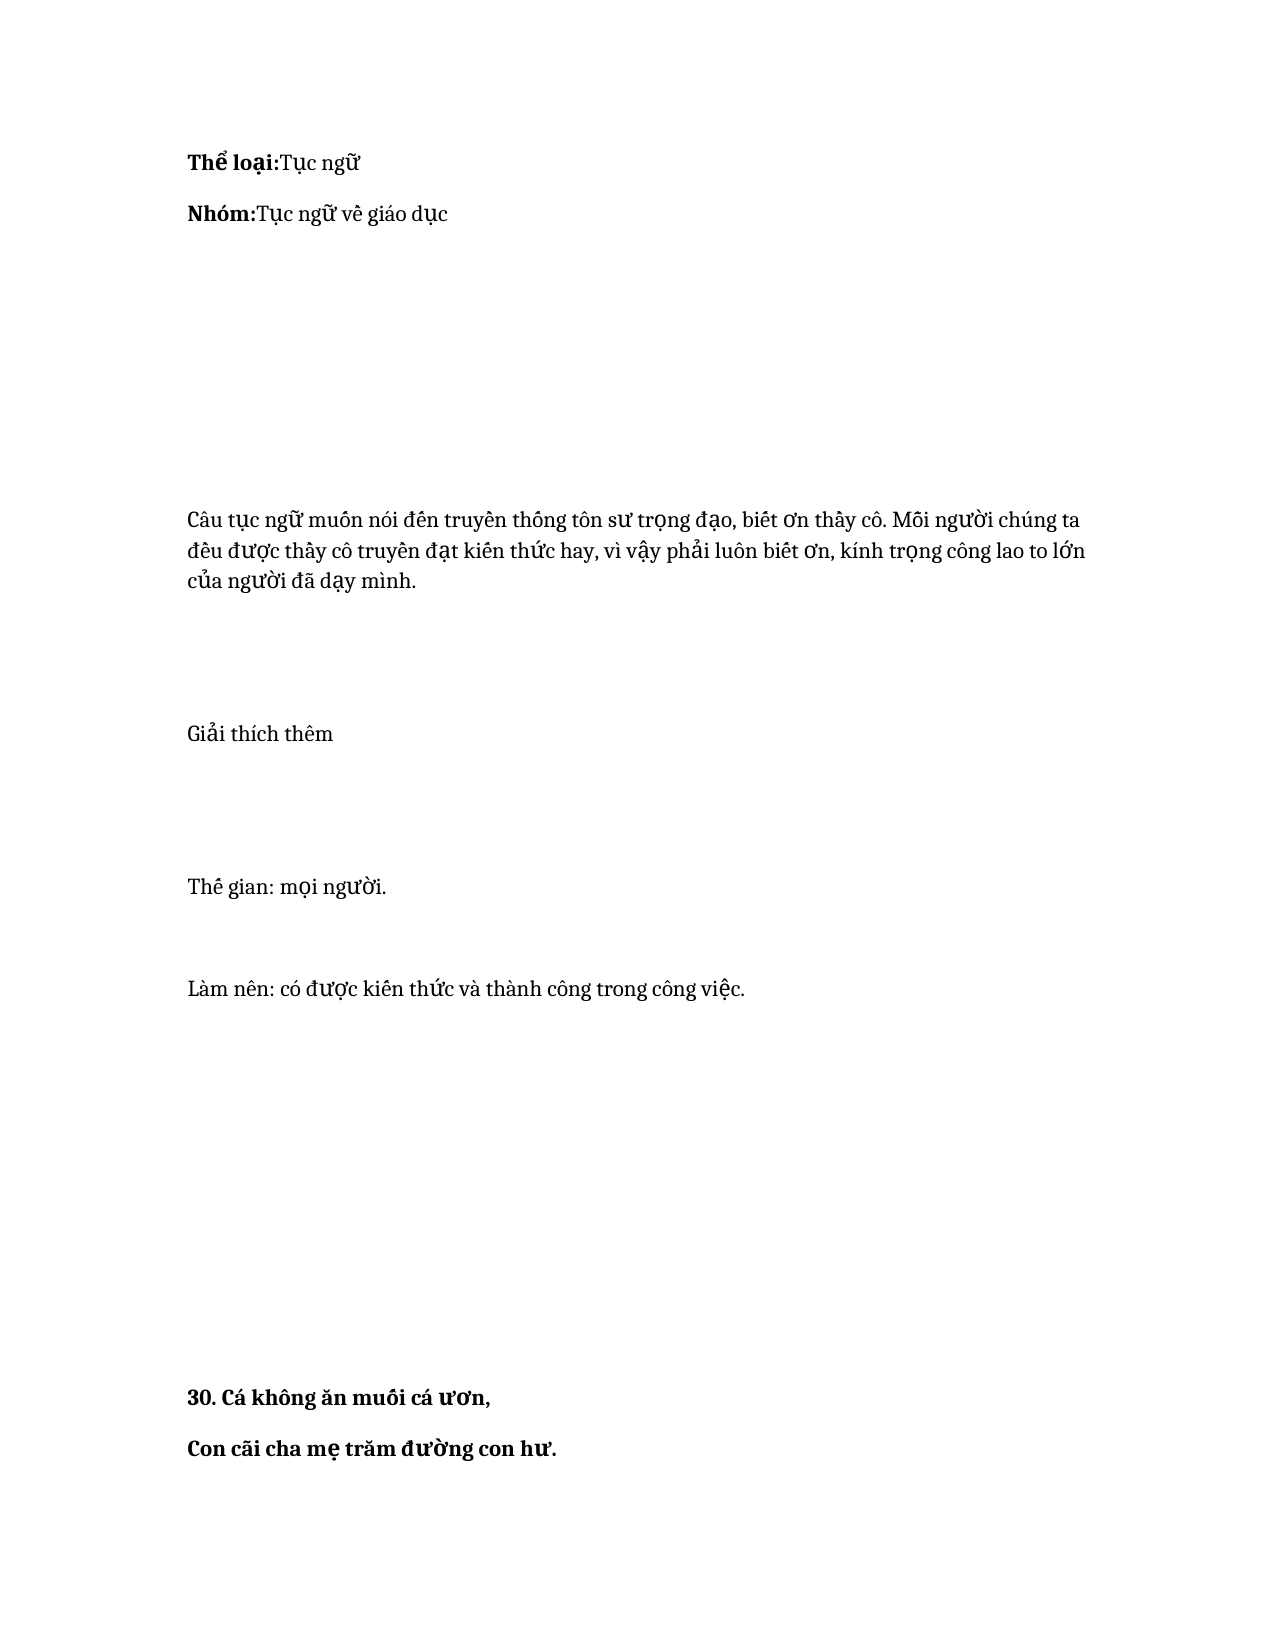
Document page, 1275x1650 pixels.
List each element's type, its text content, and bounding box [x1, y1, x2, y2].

text Câu tục ngữ muốn nói đến truyền thống tôn sư trọng đạo, biết ơn thầy cô. Mỗi người chúng ta đều được thầy cô truyền đạt kiến thức hay, vì vậy phải luôn biết ơn, kính trọng công lao to lớn của người đã dạy mình. [187, 507, 1087, 594]
text Làm nên: có được kiến thức và thành công trong công việc. [187, 976, 1087, 1002]
text Thế gian: mọi người. [187, 874, 1087, 900]
text 30. Cá không ăn muối cá ươn, [187, 1384, 1087, 1411]
text Giải thích thêm [187, 721, 1087, 747]
text Thể loại:Tục ngữ [187, 150, 1087, 176]
text Con cãi cha mẹ trăm đường con hư. [187, 1435, 1087, 1462]
text Nhóm:Tục ngữ về giáo dục [187, 201, 1087, 227]
